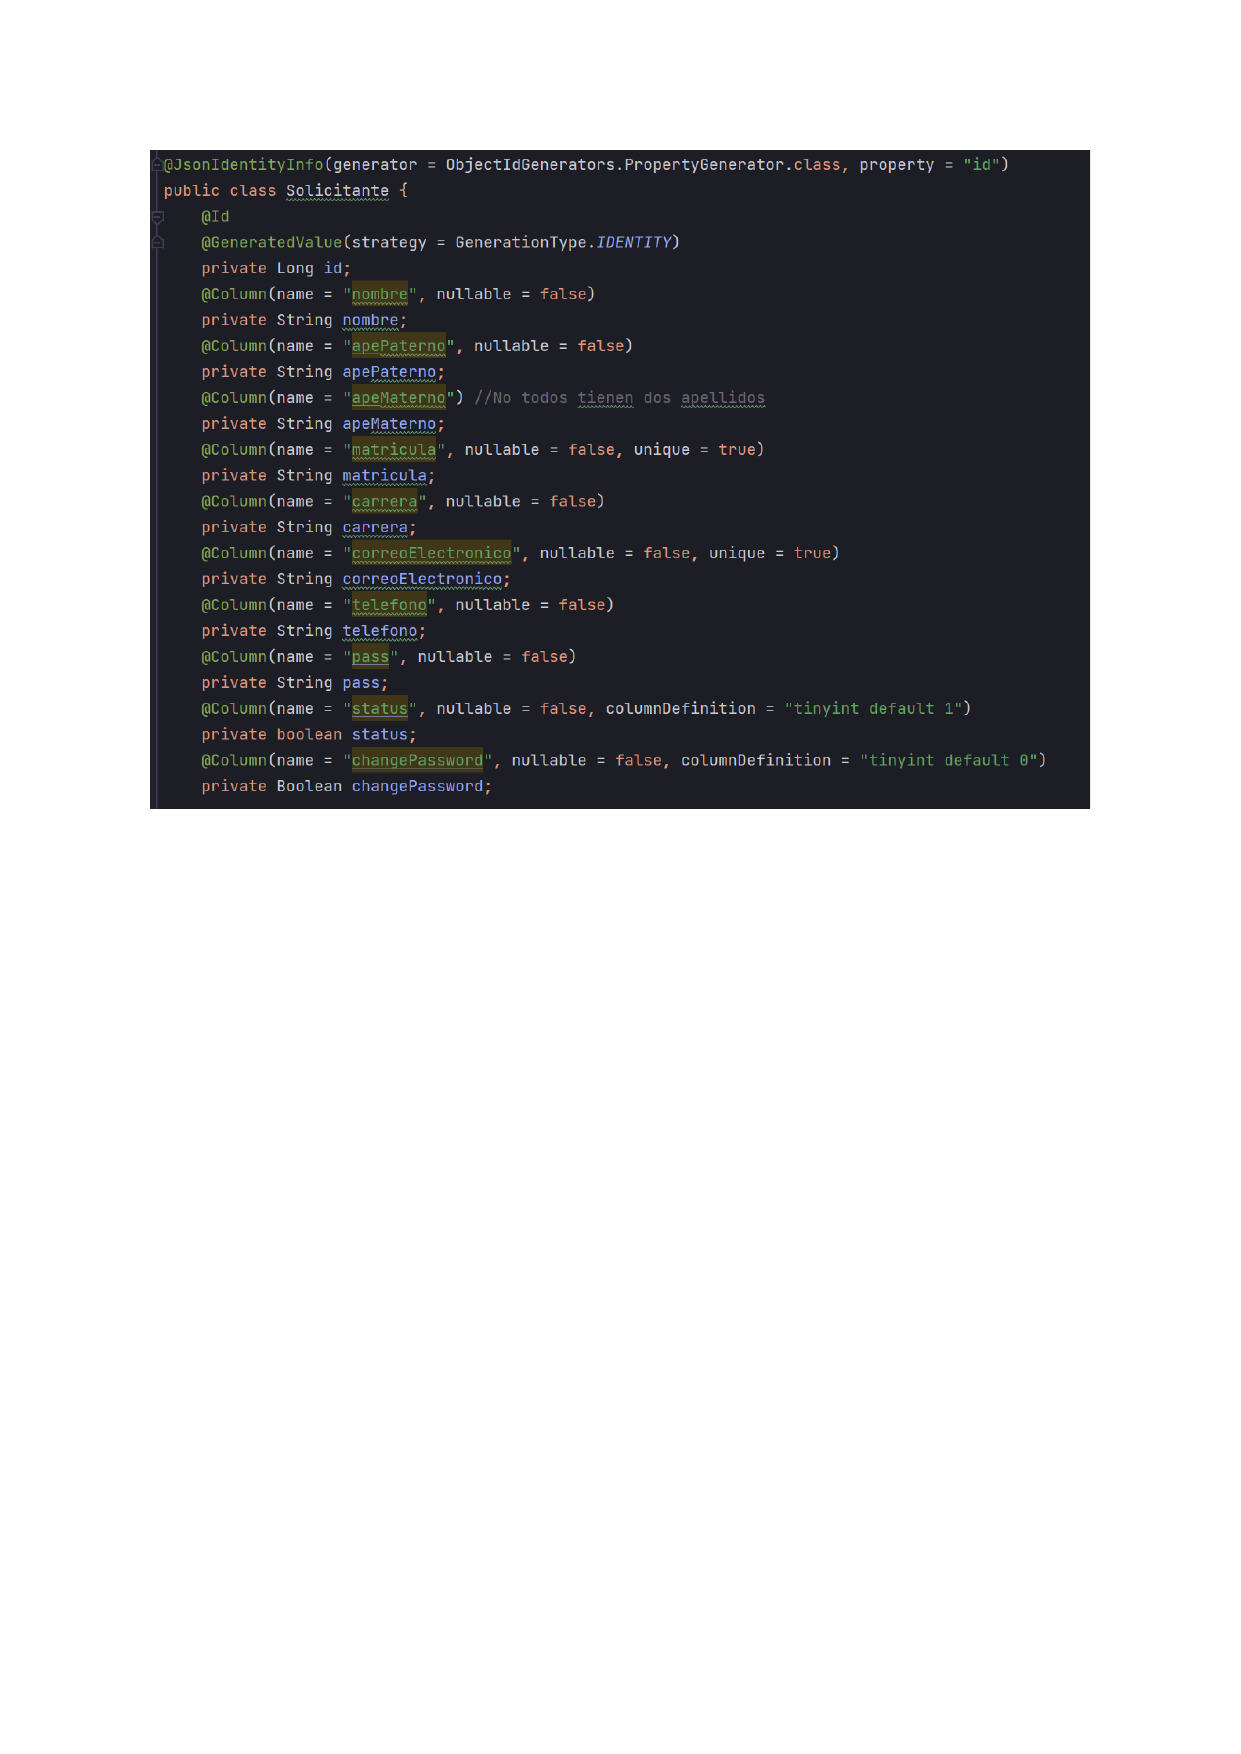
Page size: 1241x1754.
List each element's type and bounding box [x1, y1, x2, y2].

picture [150, 150, 1091, 809]
